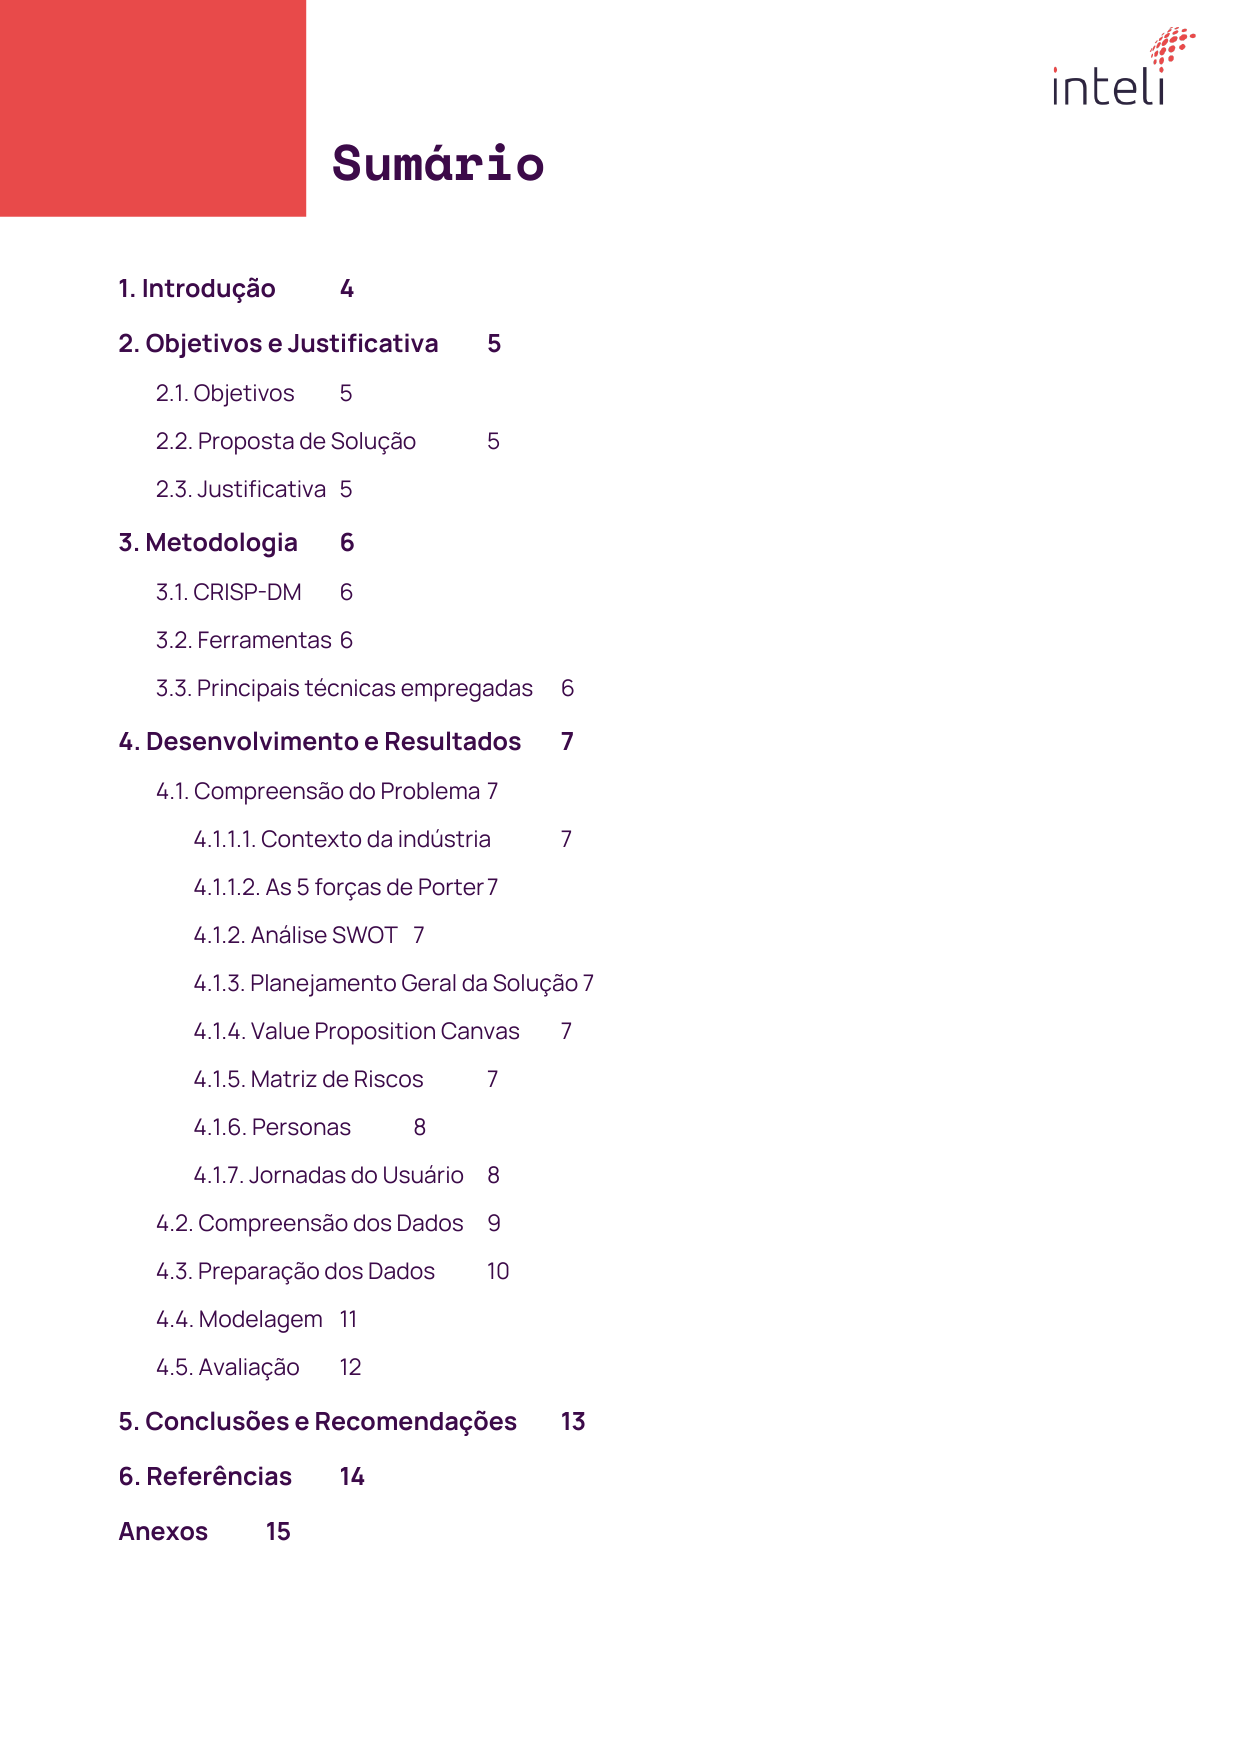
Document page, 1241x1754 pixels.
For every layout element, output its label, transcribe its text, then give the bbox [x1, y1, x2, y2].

picture [1053, 27, 1196, 105]
picture [0, 0, 307, 217]
text Sumário [118, 124, 1122, 198]
